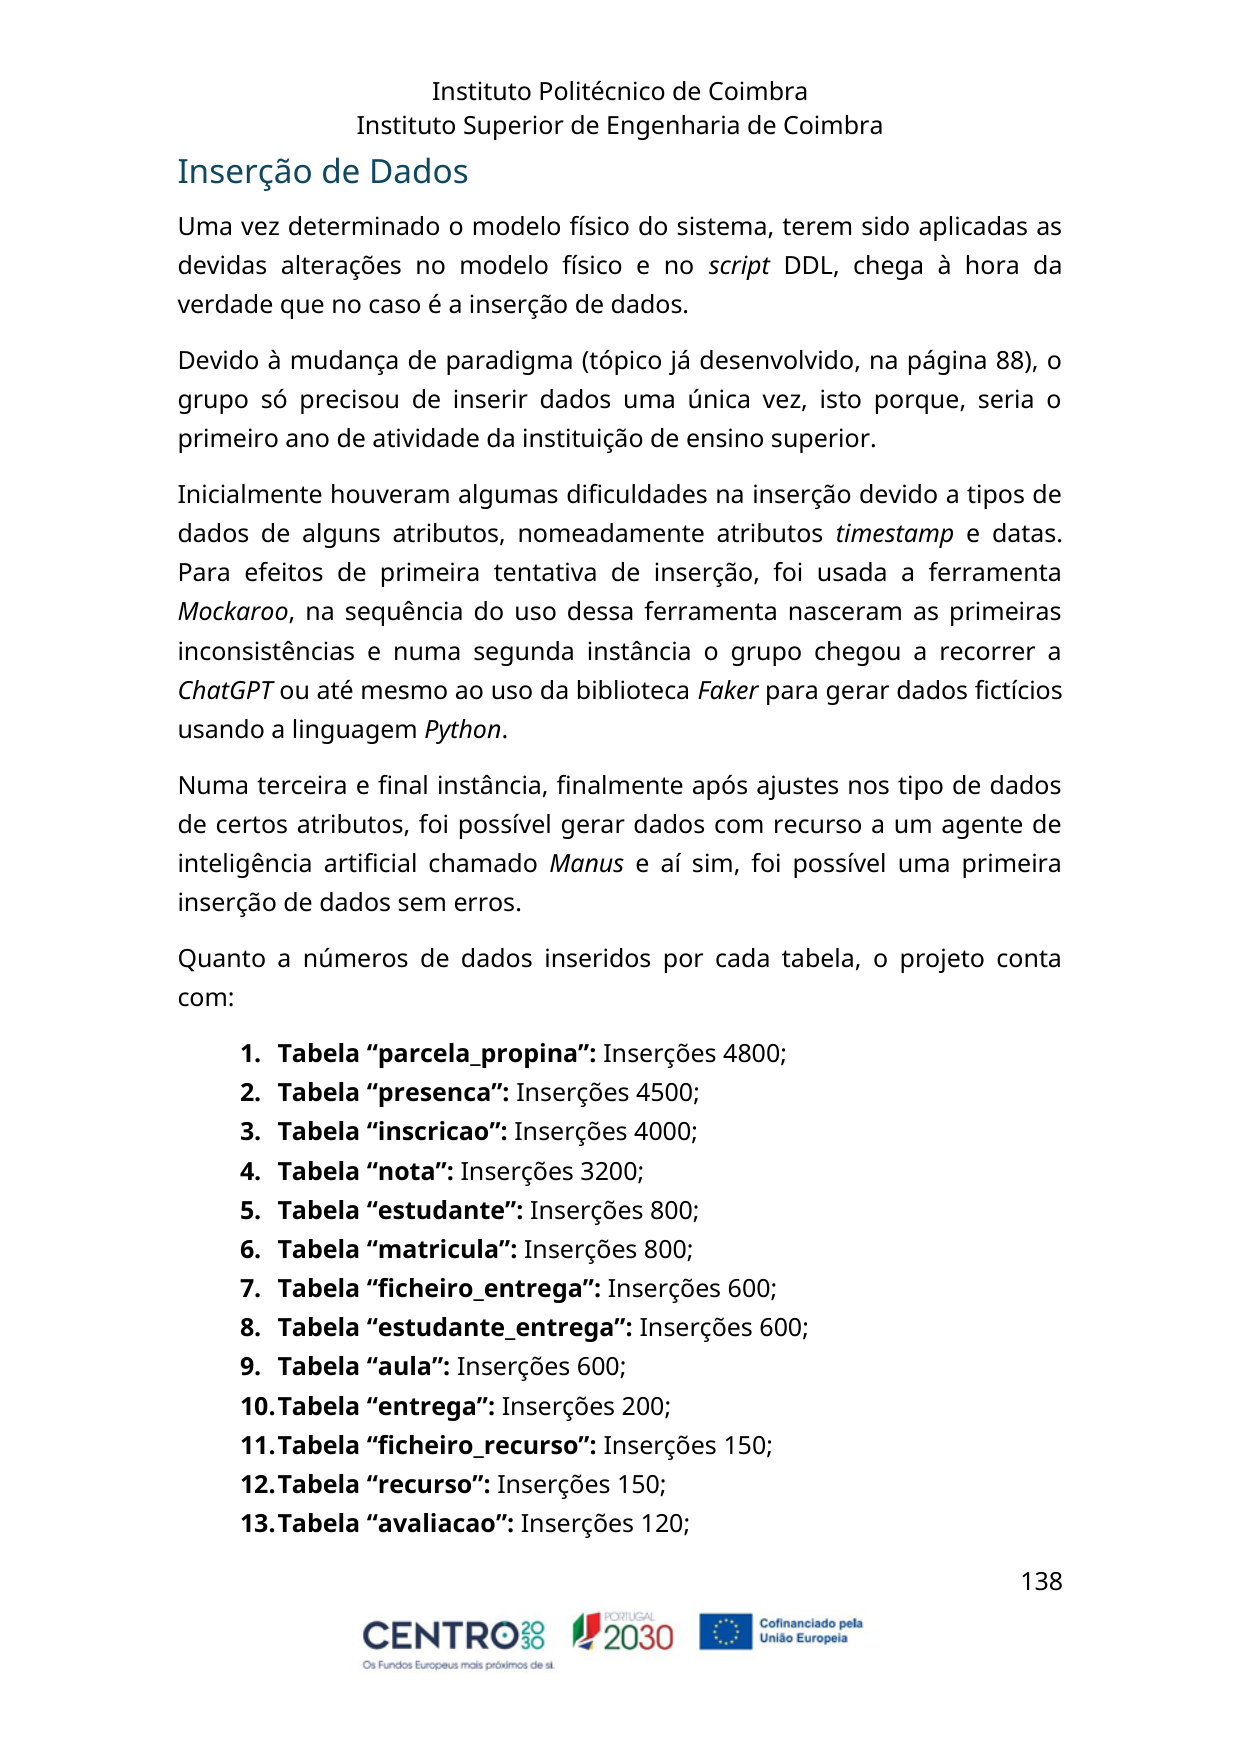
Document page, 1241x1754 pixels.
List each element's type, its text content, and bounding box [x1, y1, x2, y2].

list Tabela “presenca”: Inserções 4500; [240, 1075, 1063, 1109]
list Tabela “nota”: Inserções 3200; [240, 1153, 1063, 1187]
list Tabela “ficheiro_recurso”: Inserções 150; [240, 1427, 1063, 1461]
text Numa terceira e final instância, finalmente após ajustes nos tipo de dados de certos atributos, foi possível gerar dados com recurso a um agente de inteligência artificial chamado Manus e aí sim, foi possível uma primeira inserção de dados sem erros. [177, 767, 1063, 919]
list Tabela “entrega”: Inserções 200; [240, 1388, 1063, 1422]
text Uma vez determinado o modelo físico do sistema, terem sido aplicadas as devidas alterações no modelo físico e no script DDL, chega à hora da verdade que no caso é a inserção de dados. [177, 208, 1063, 321]
list Tabela “aula”: Inserções 600; [240, 1349, 1063, 1383]
list Tabela “estudante”: Inserções 800; [240, 1192, 1063, 1226]
text Quanto a números de dados inseridos por cada tabela, o projeto conta com: [177, 941, 1063, 1014]
list Tabela “parcela_propina”: Inserções 4800; [240, 1036, 1063, 1070]
list Tabela “ficheiro_entrega”: Inserções 600; [240, 1271, 1063, 1305]
subtitle Inserção de Dados [177, 148, 1063, 193]
picture [349, 1597, 891, 1681]
list Tabela “estudante_entrega”: Inserções 600; [240, 1310, 1063, 1344]
text Inicialmente houveram algumas dificuldades na inserção devido a tipos de dados de alguns atributos, nomeadamente atributos timestamp e datas. Para efeitos de primeira tentativa de inserção, foi usada a ferramenta Mockaroo, na sequência do uso dessa ferramenta nasceram as primeiras inconsistências e numa segunda instância o grupo chegou a recorrer a ChatGPT ou até mesmo ao uso da biblioteca Faker para gerar dados fictícios usando a linguagem Python. [177, 476, 1063, 746]
list Tabela “inscricao”: Inserções 4000; [240, 1114, 1063, 1148]
text Devido à mudança de paradigma (tópico já desenvolvido, na página 88), o grupo só precisou de inserir dados uma única vez, isto porque, seria o primeiro ano de atividade da instituição de ensino superior. [177, 342, 1063, 455]
list Tabela “matricula”: Inserções 800; [240, 1231, 1063, 1266]
list Tabela “avaliacao”: Inserções 120; [240, 1506, 1063, 1540]
list Tabela “recurso”: Inserções 150; [240, 1466, 1063, 1501]
